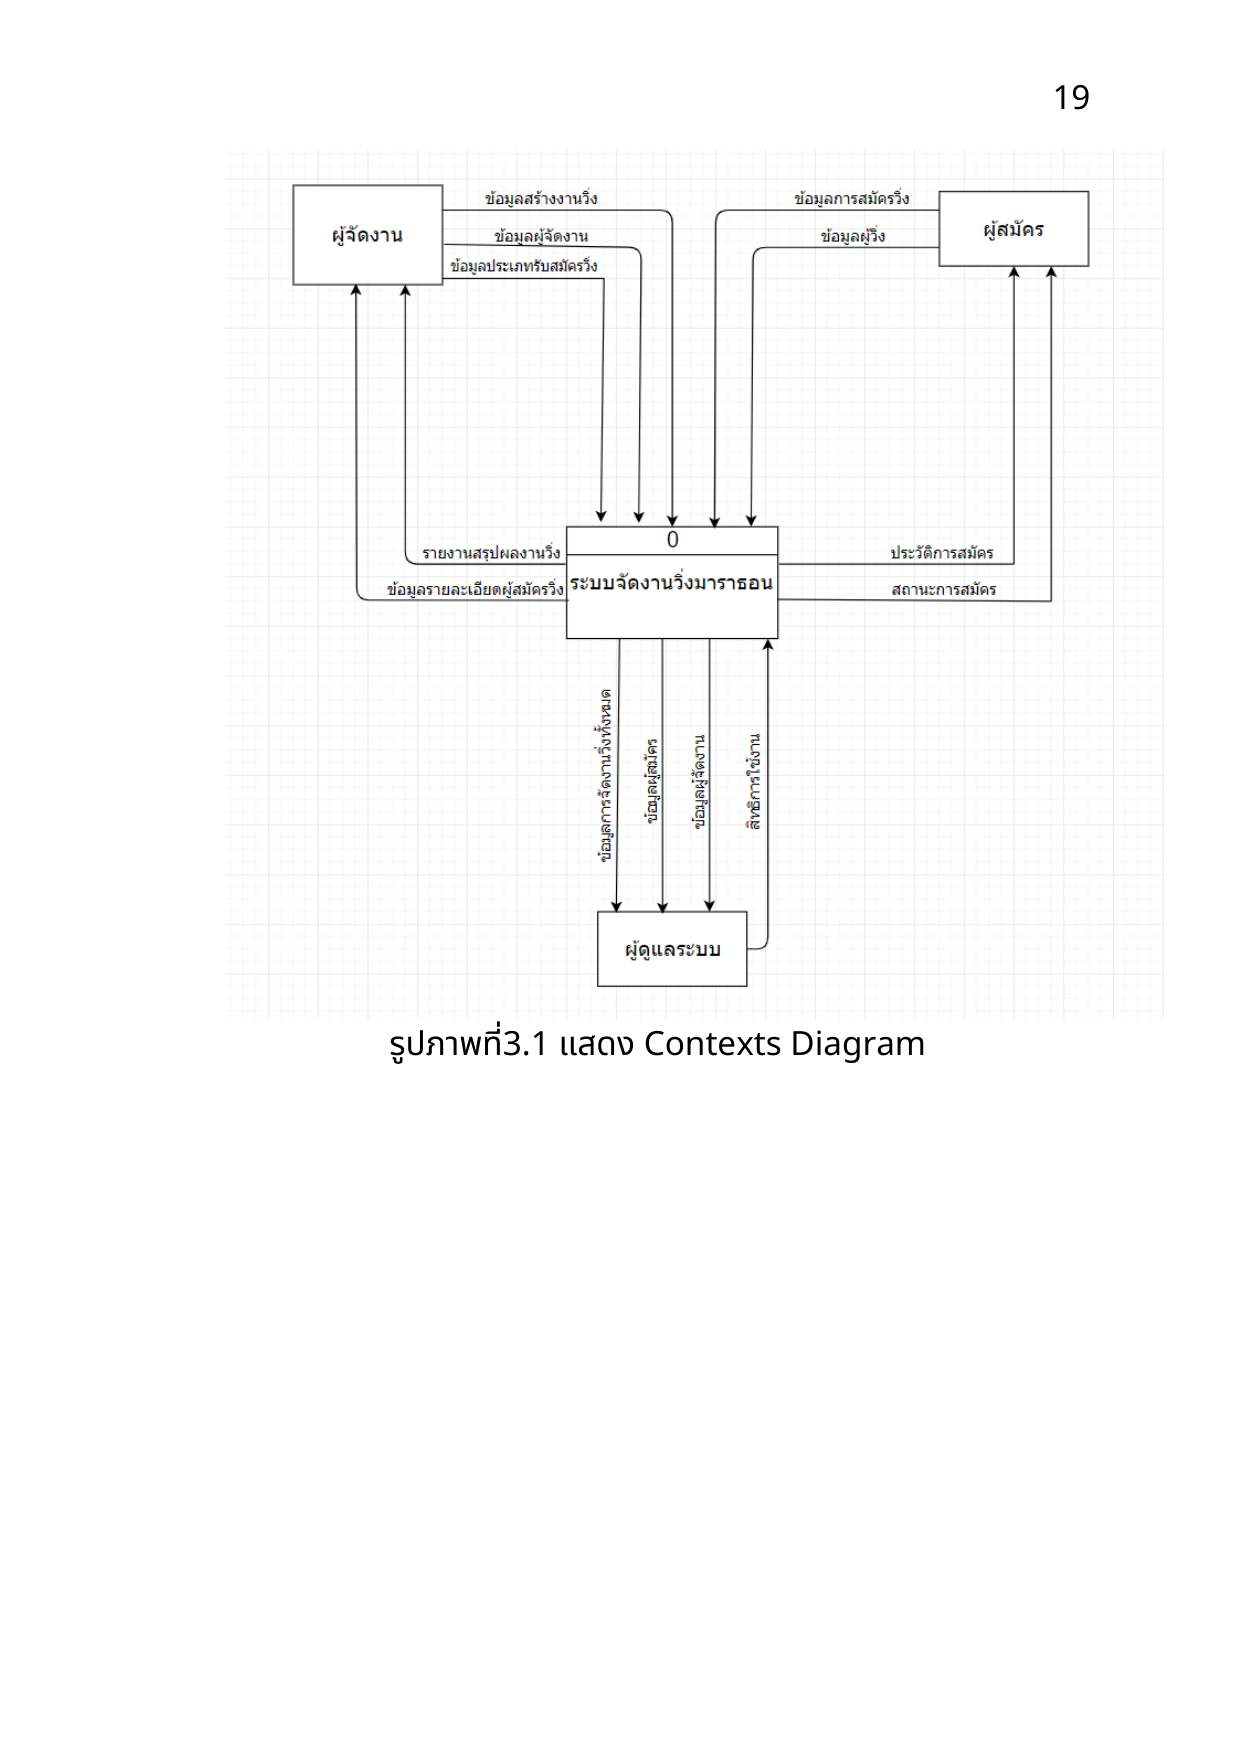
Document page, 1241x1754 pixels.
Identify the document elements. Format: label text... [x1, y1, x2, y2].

text รูปภาพที่3.1 แสดง Contexts Diagram [150, 1020, 1090, 1071]
picture [225, 150, 1166, 1020]
